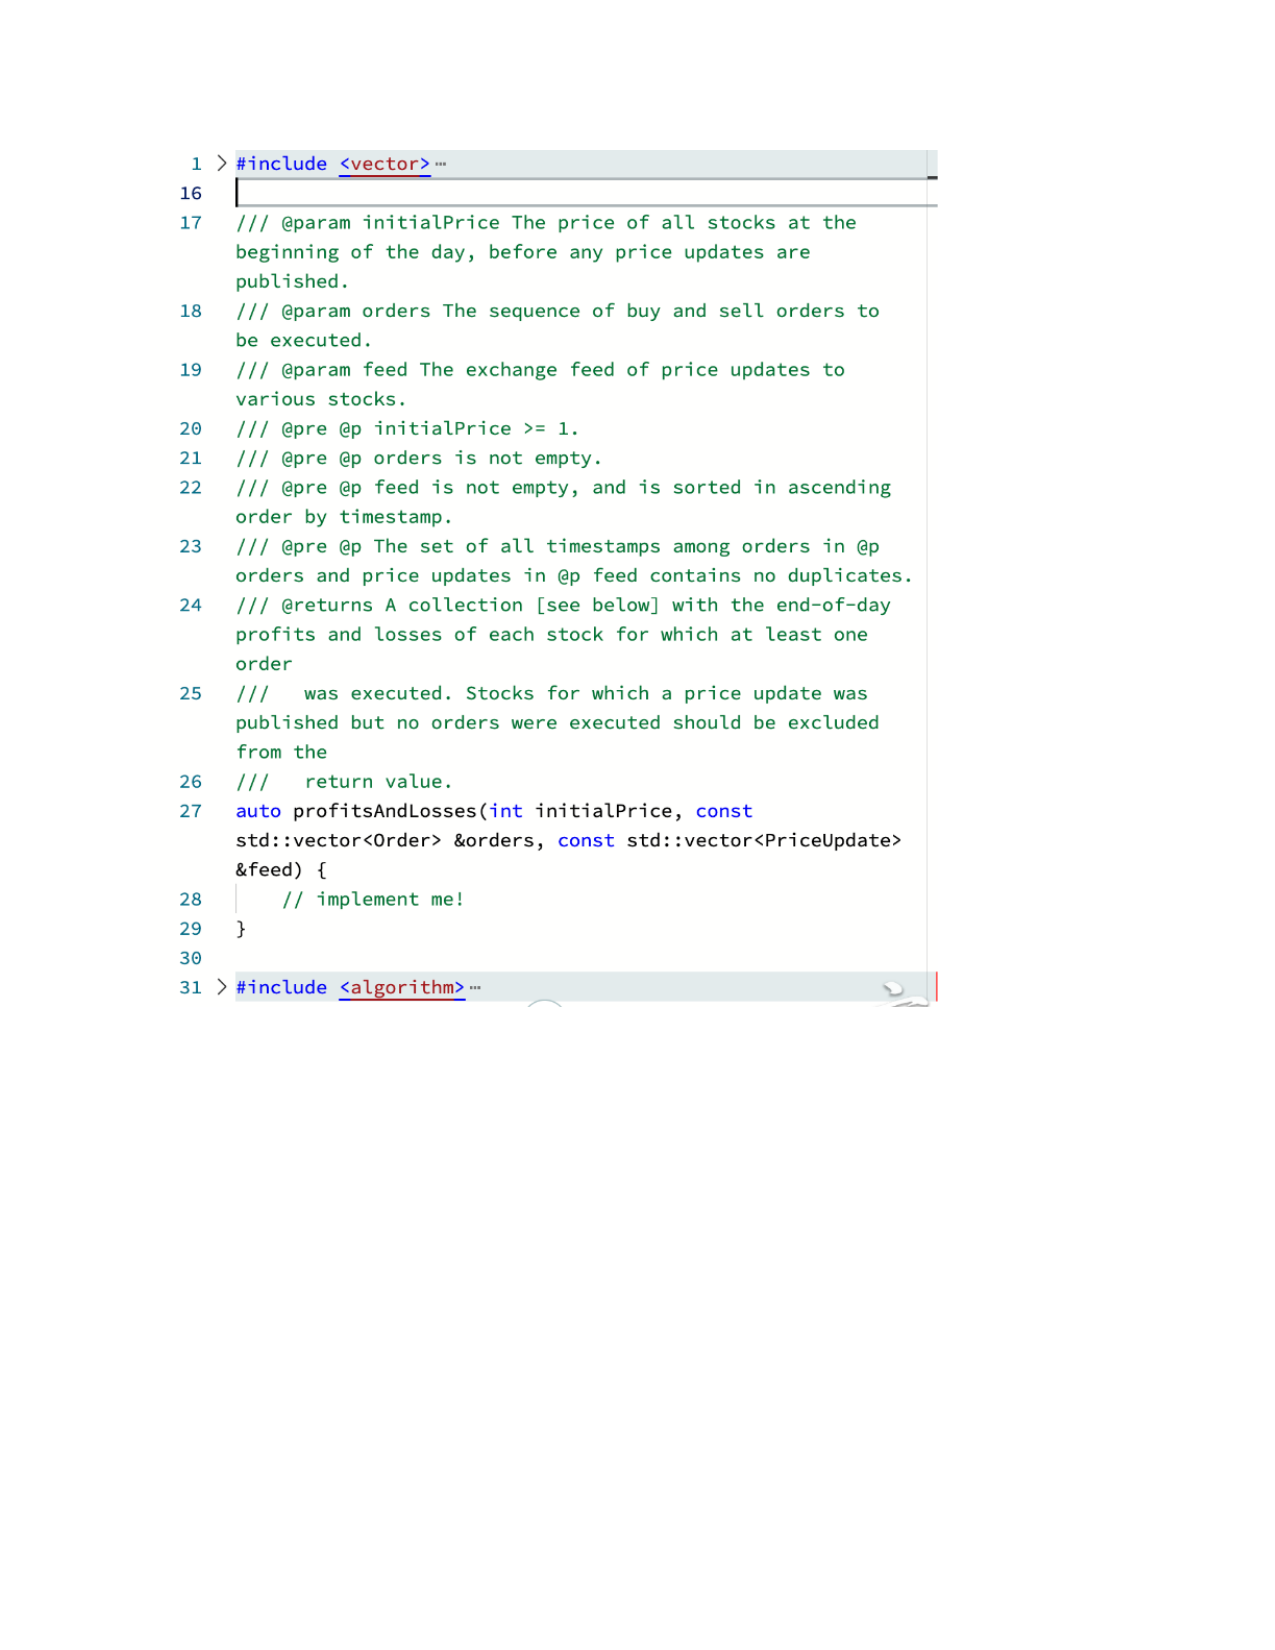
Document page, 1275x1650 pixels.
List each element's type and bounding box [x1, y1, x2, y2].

picture [150, 150, 938, 1007]
